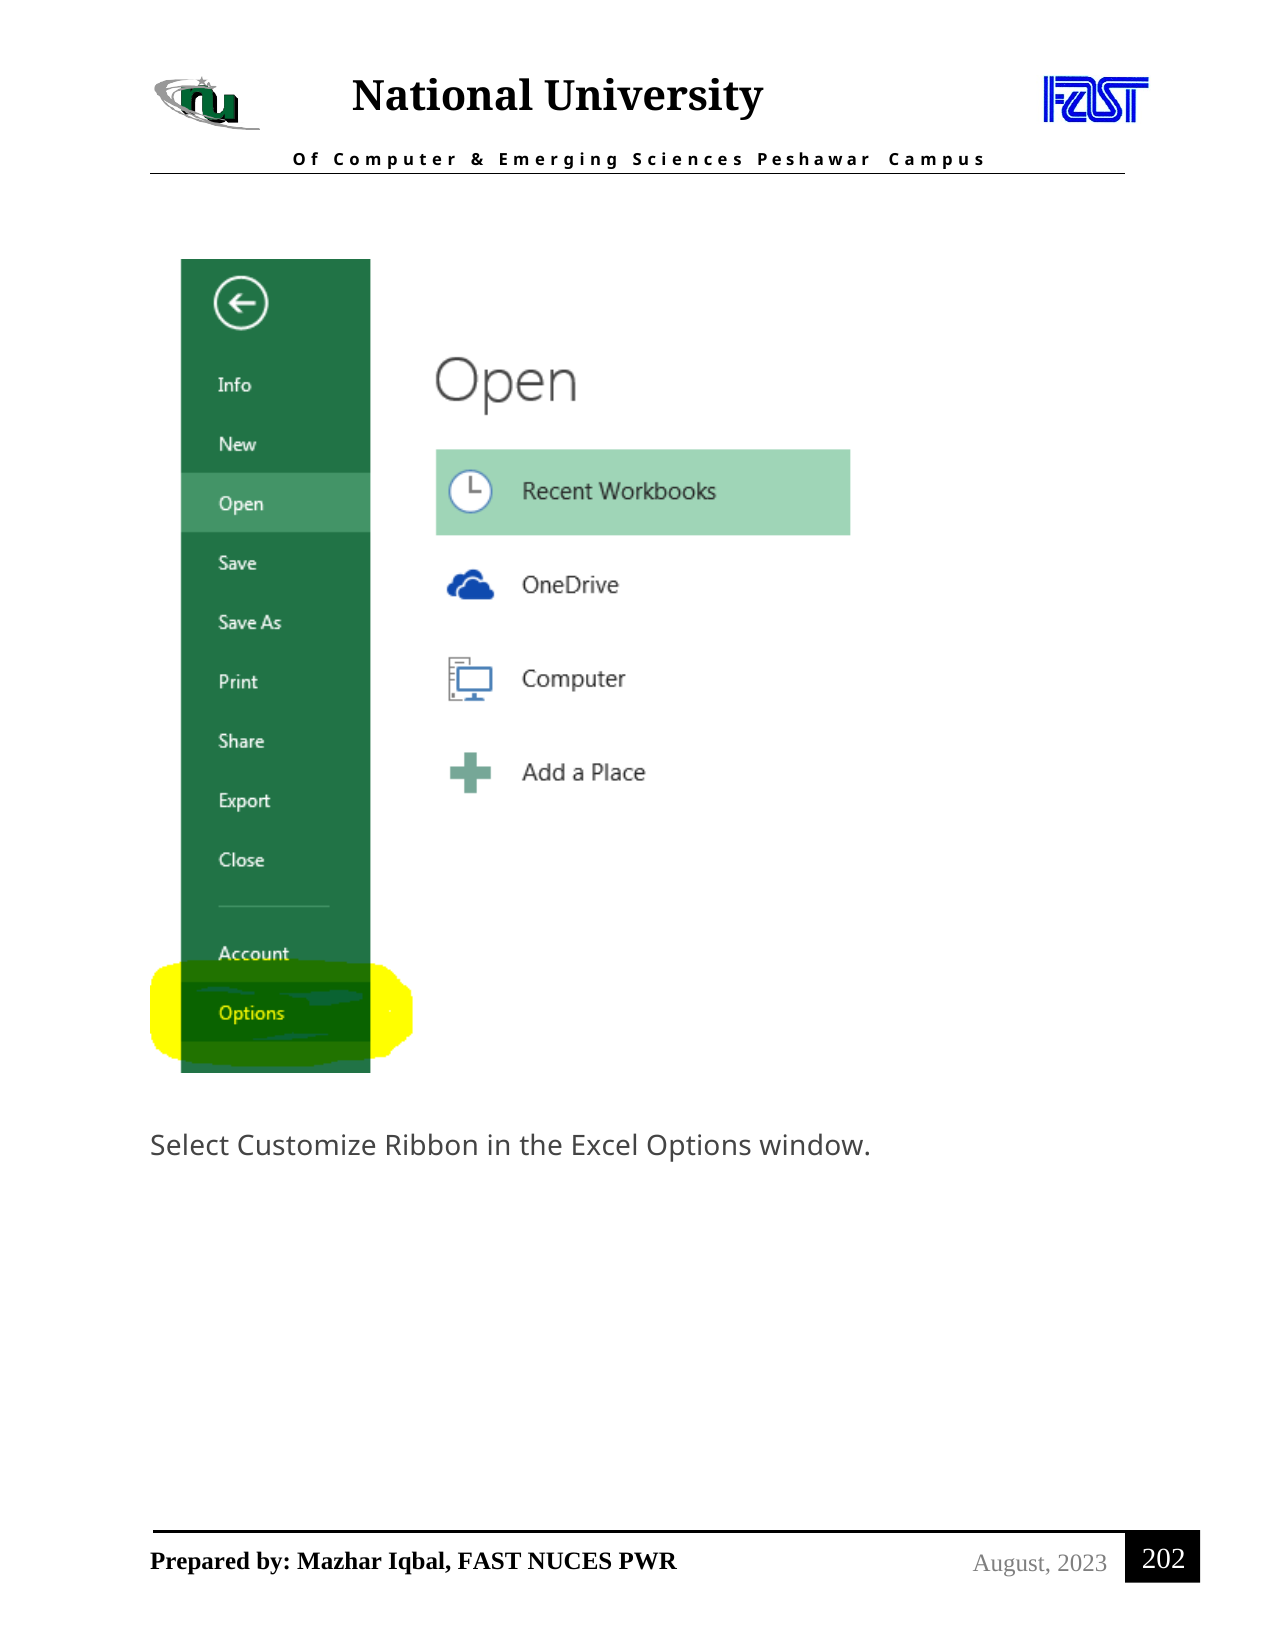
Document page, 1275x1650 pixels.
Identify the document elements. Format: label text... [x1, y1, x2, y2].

picture [1036, 75, 1152, 124]
text Select Customize Ribbon in the Excel Options window. [150, 1114, 1125, 1164]
picture [150, 259, 851, 1073]
picture [153, 68, 260, 130]
